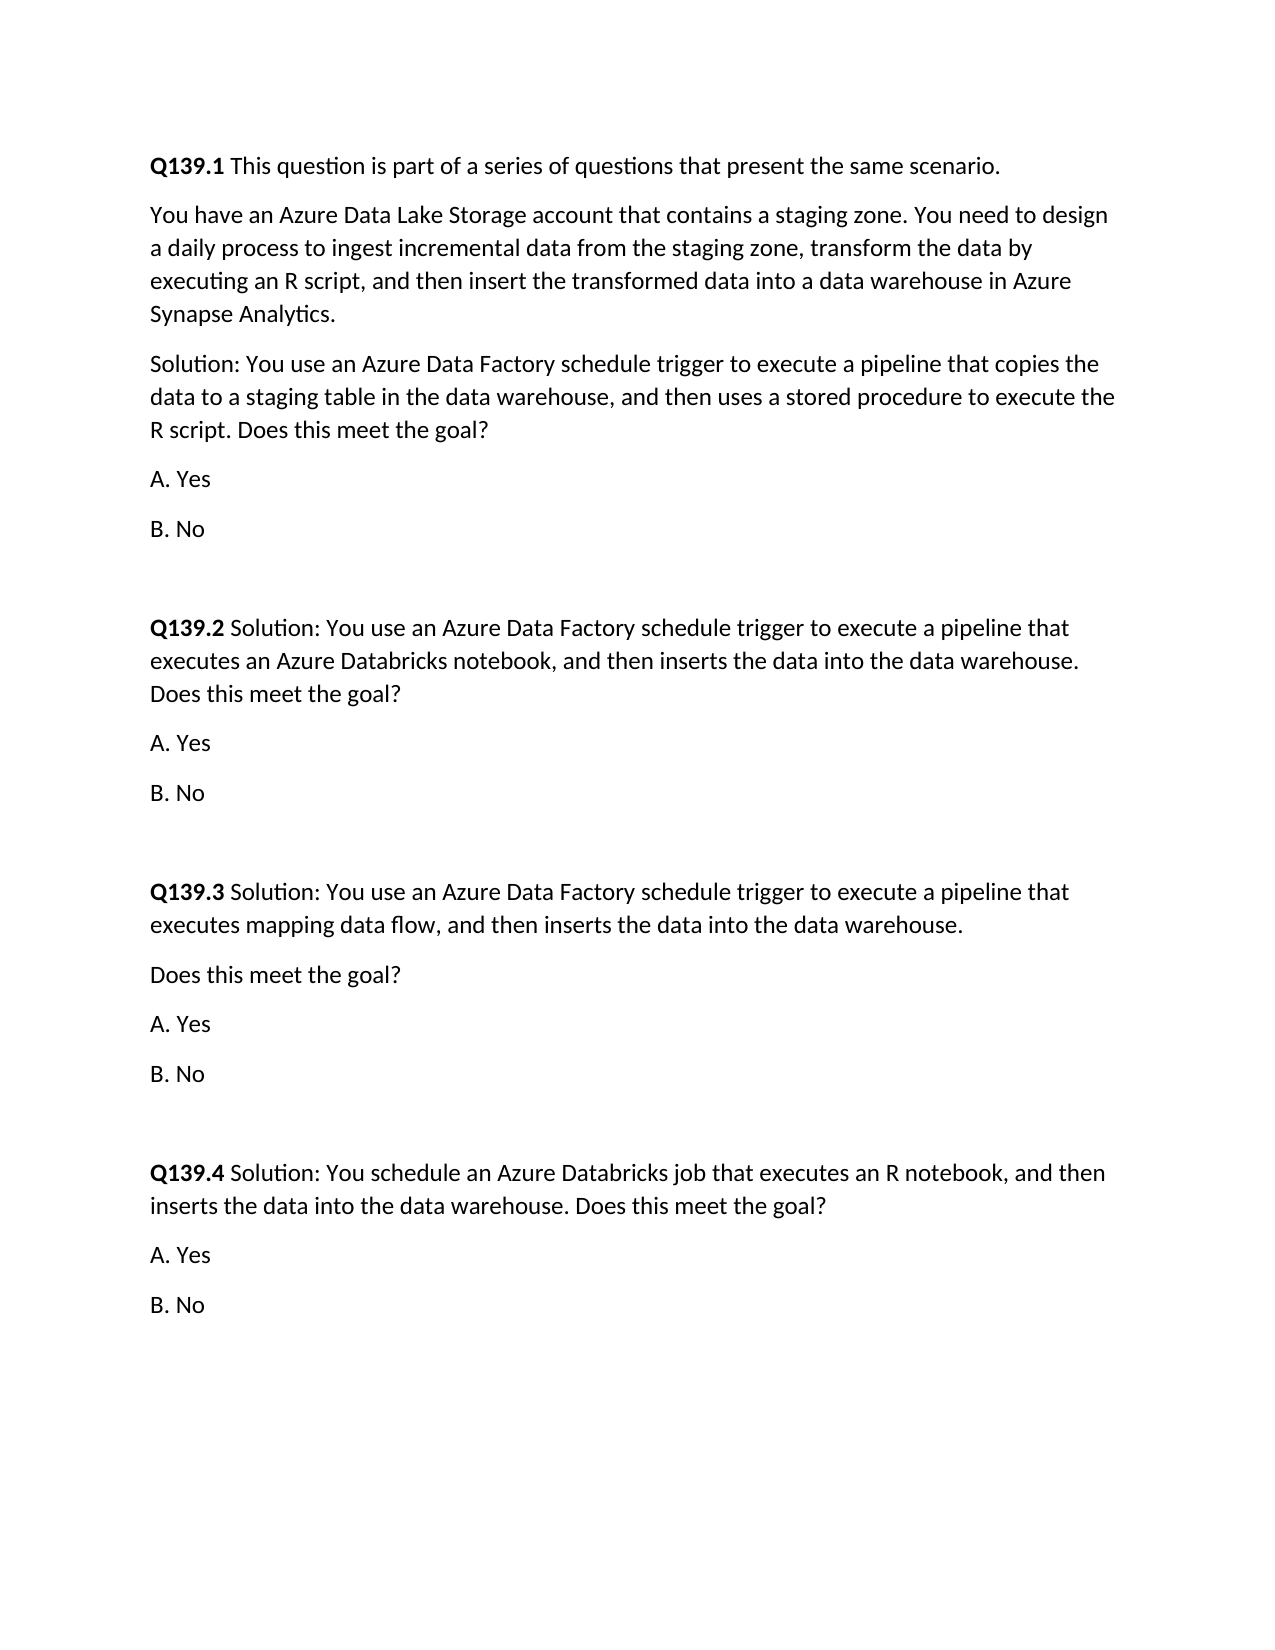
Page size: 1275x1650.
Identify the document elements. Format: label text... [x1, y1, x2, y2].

text A. Yes [150, 1239, 1125, 1270]
text Solution: You use an Azure Data Factory schedule trigger to execute a pipeline that copies the data to a staging table in the data warehouse, and then uses a stored procedure to execute the R script. Does this meet the goal? [150, 348, 1125, 444]
text You have an Azure Data Lake Storage account that contains a staging zone. You need to design a daily process to ingest incremental data from the staging zone, transform the data by executing an R script, and then insert the transformed data into a data warehouse in Azure Synapse Analytics. [150, 199, 1125, 329]
text B. No [150, 1058, 1125, 1088]
text Q139.4 Solution: You schedule an Azure Databricks job that executes an R notebook, and then inserts the data into the data warehouse. Does this meet the goal? [150, 1157, 1125, 1221]
text A. Yes [150, 1008, 1125, 1039]
text B. No [150, 777, 1125, 808]
text Q139.3 Solution: You use an Azure Data Factory schedule trigger to execute a pipeline that executes mapping data flow, and then inserts the data into the data warehouse. [150, 876, 1125, 940]
text A. Yes [150, 463, 1125, 494]
text B. No [150, 1289, 1125, 1320]
text Q139.2 Solution: You use an Azure Data Factory schedule trigger to execute a pipeline that executes an Azure Databricks notebook, and then inserts the data into the data warehouse. Does this meet the goal? [150, 612, 1125, 708]
text B. No [150, 513, 1125, 543]
text Does this meet the goal? [150, 959, 1125, 989]
text A. Yes [150, 727, 1125, 758]
text Q139.1 This question is part of a series of questions that present the same scenario. [150, 150, 1125, 181]
